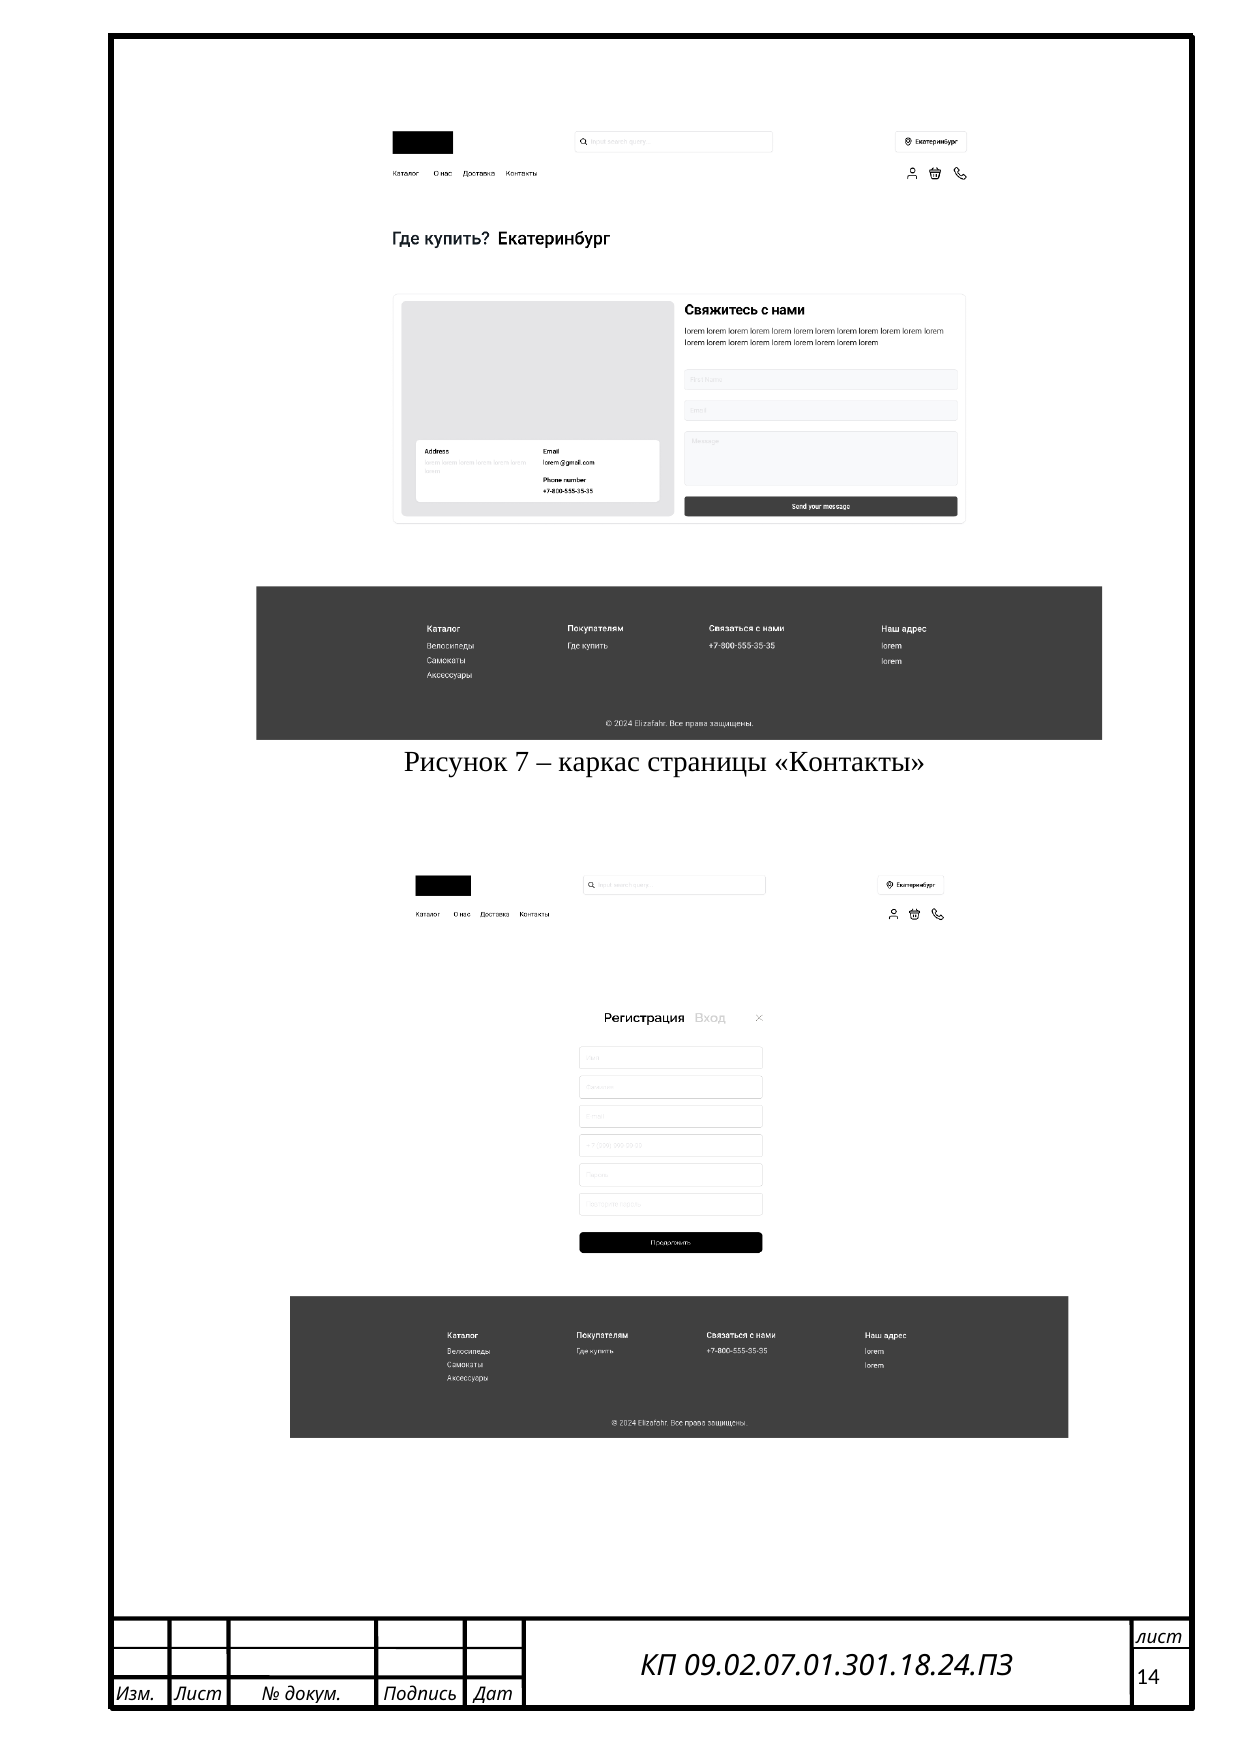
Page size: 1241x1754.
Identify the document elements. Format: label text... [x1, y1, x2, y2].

picture [256, 118, 1103, 740]
picture [290, 863, 1069, 1438]
